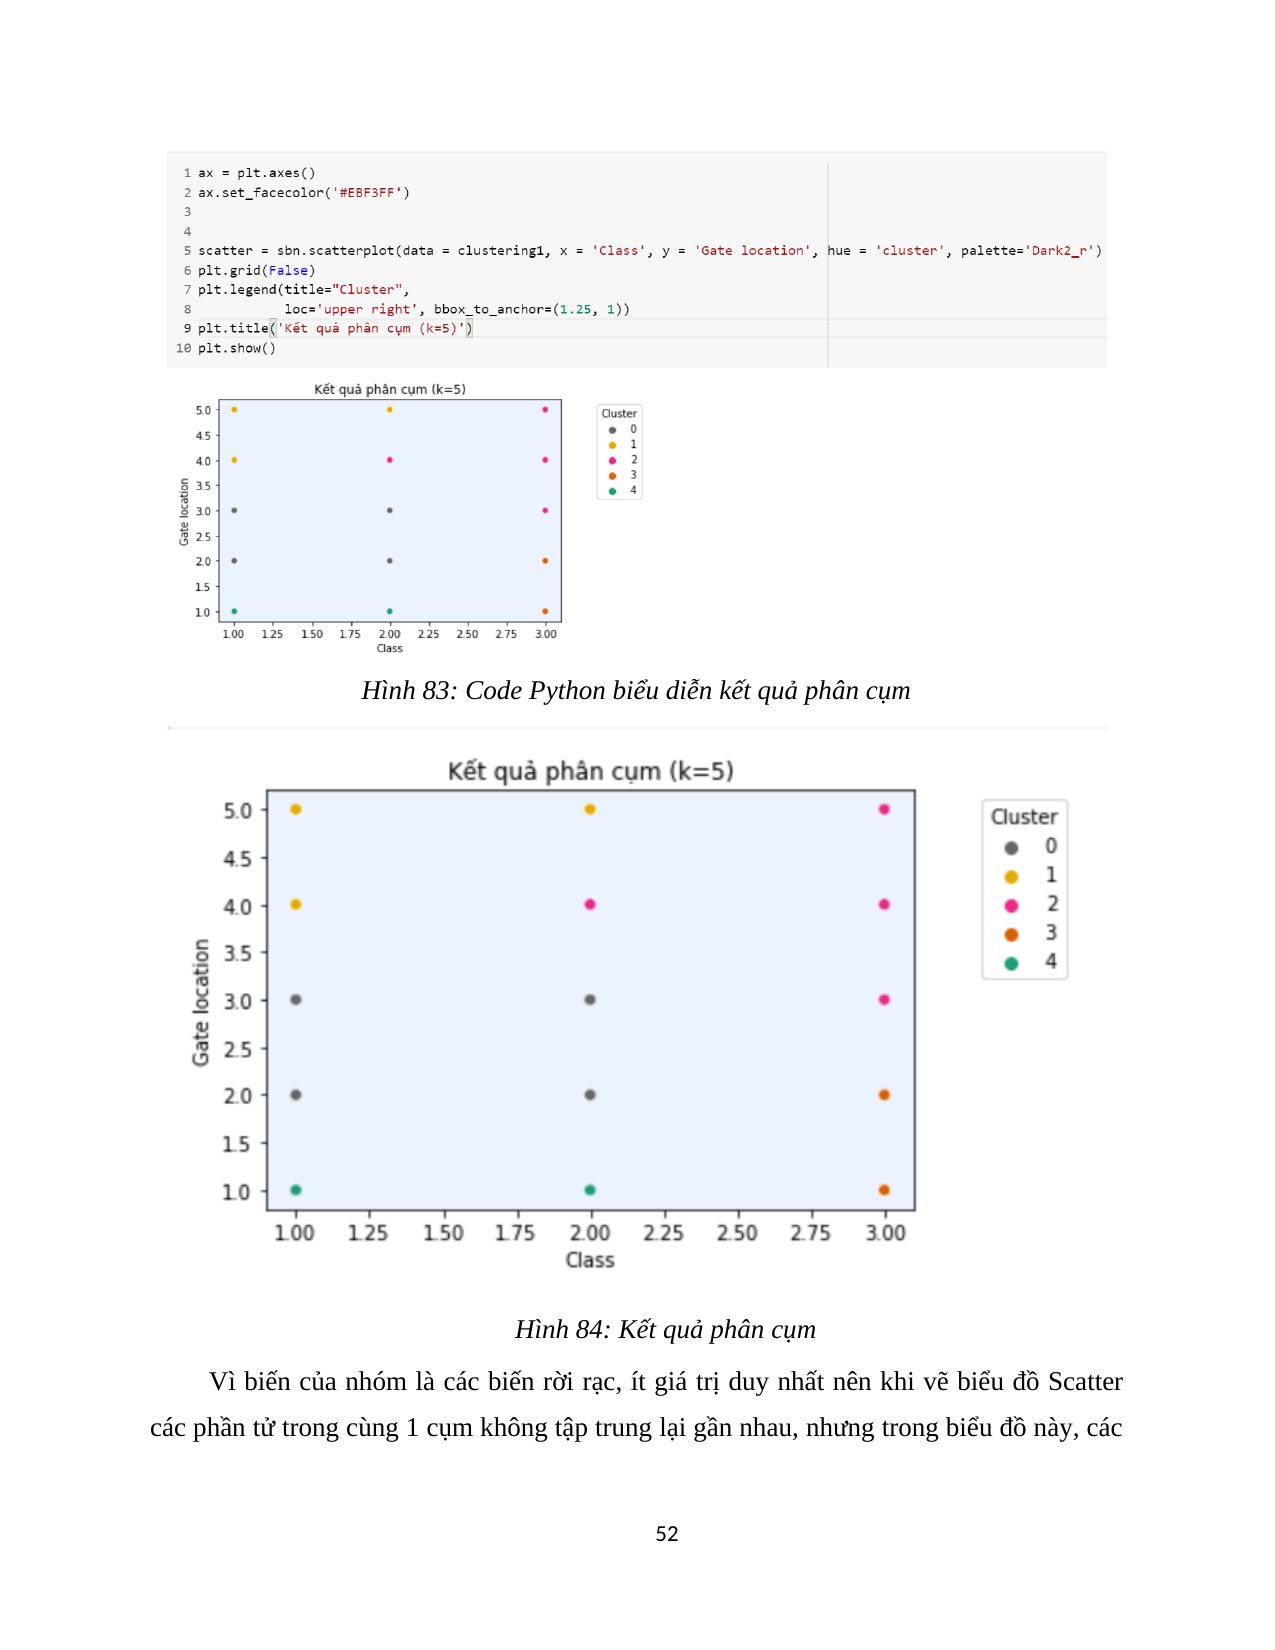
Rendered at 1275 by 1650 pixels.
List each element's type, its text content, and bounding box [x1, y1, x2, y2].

picture [167, 150, 1108, 658]
text Hình 83: Code Python biểu diễn kết quả phân cụm [150, 674, 1125, 705]
picture [167, 726, 1108, 1297]
text Hình 84: Kết quả phân cụm [150, 1313, 1125, 1344]
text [150, 1365, 1125, 1443]
